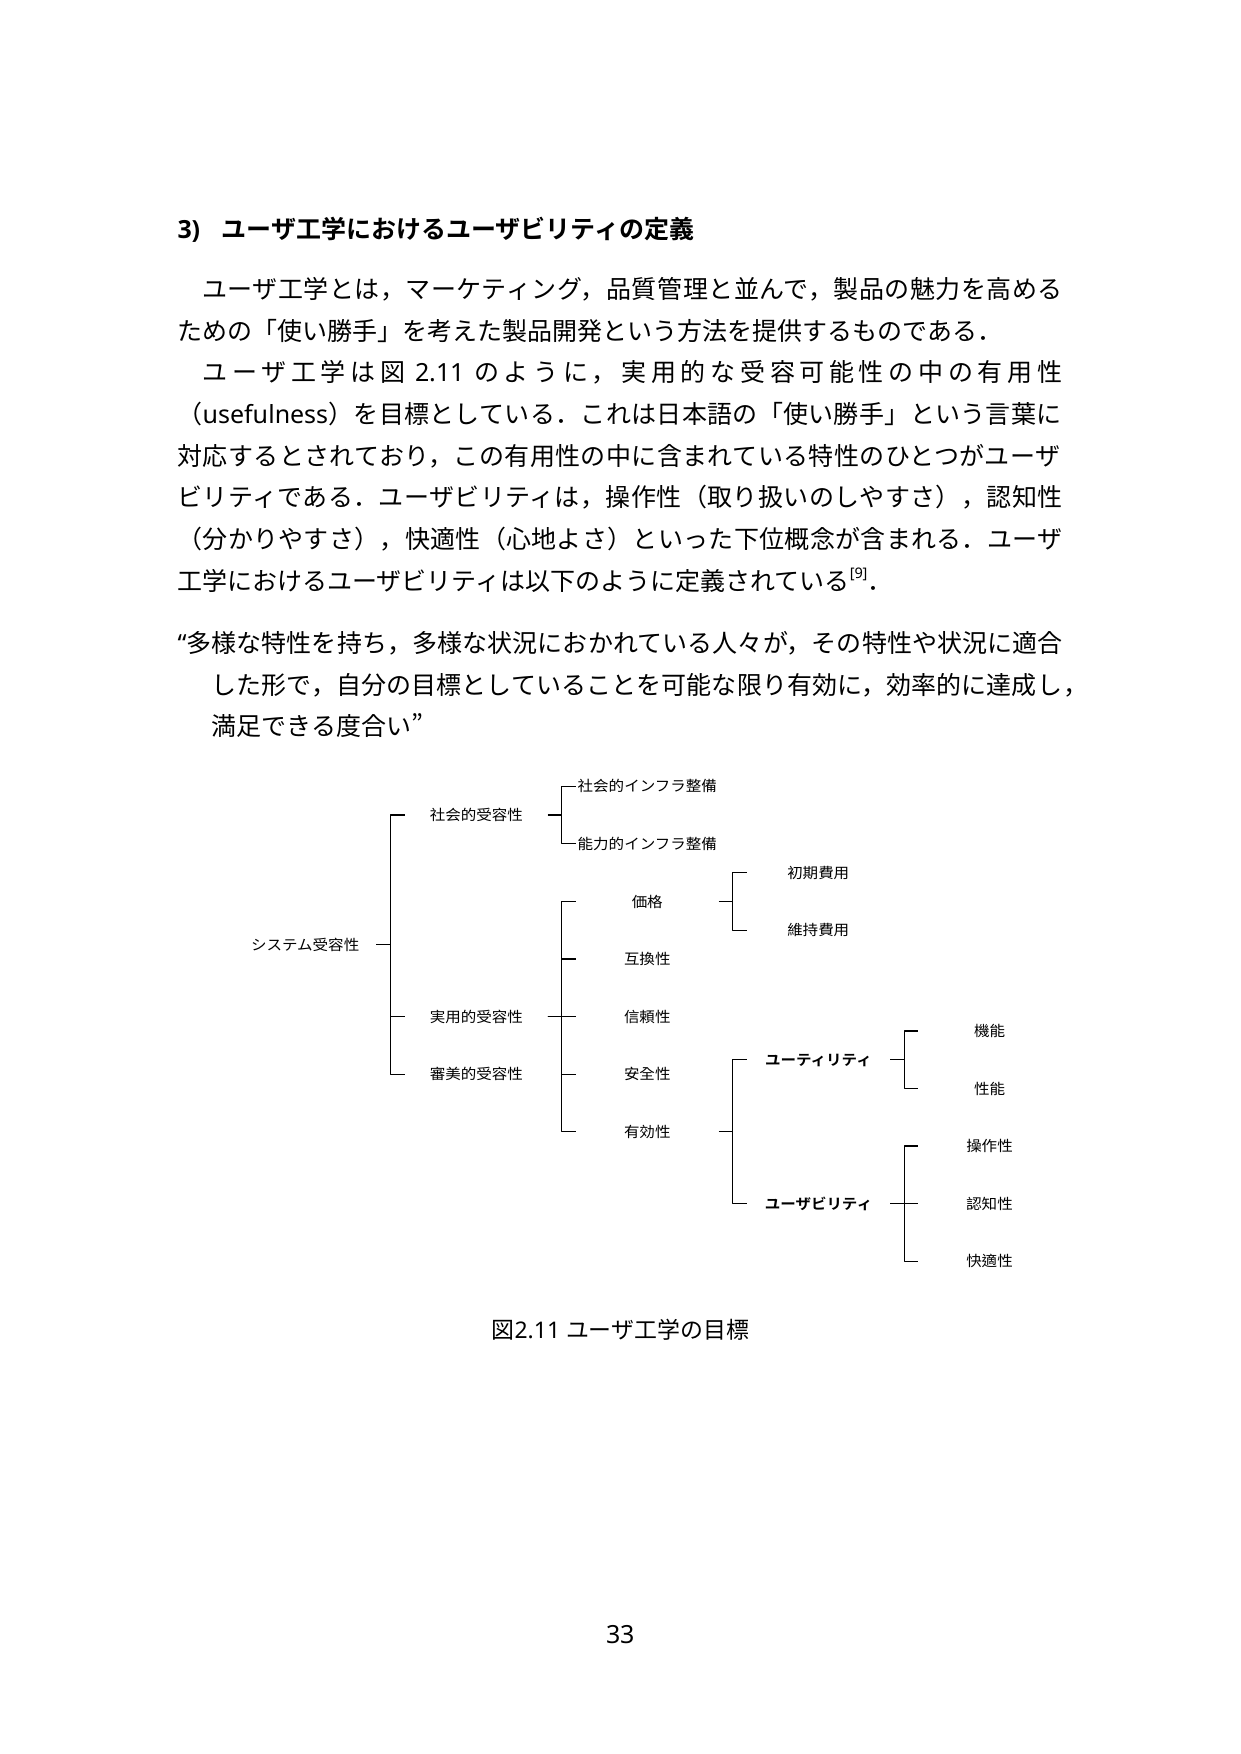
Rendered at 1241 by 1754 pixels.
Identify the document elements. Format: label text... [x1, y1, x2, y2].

list ユーザ工学におけるユーザビリティの定義 [177, 207, 1063, 248]
text ユーザ工学とは，マーケティング，品質管理と並んで，製品の魅力を高めるための「使い勝手」を考えた製品開発という方法を提供するものである． [177, 267, 1063, 350]
list “多様な特性を持ち，多様な状況におかれている人々が，その特性や状況に適合した形で，自分の目標としていることを可能な限り有効に，効率的に達成し，満足できる度合い” [177, 621, 1063, 746]
